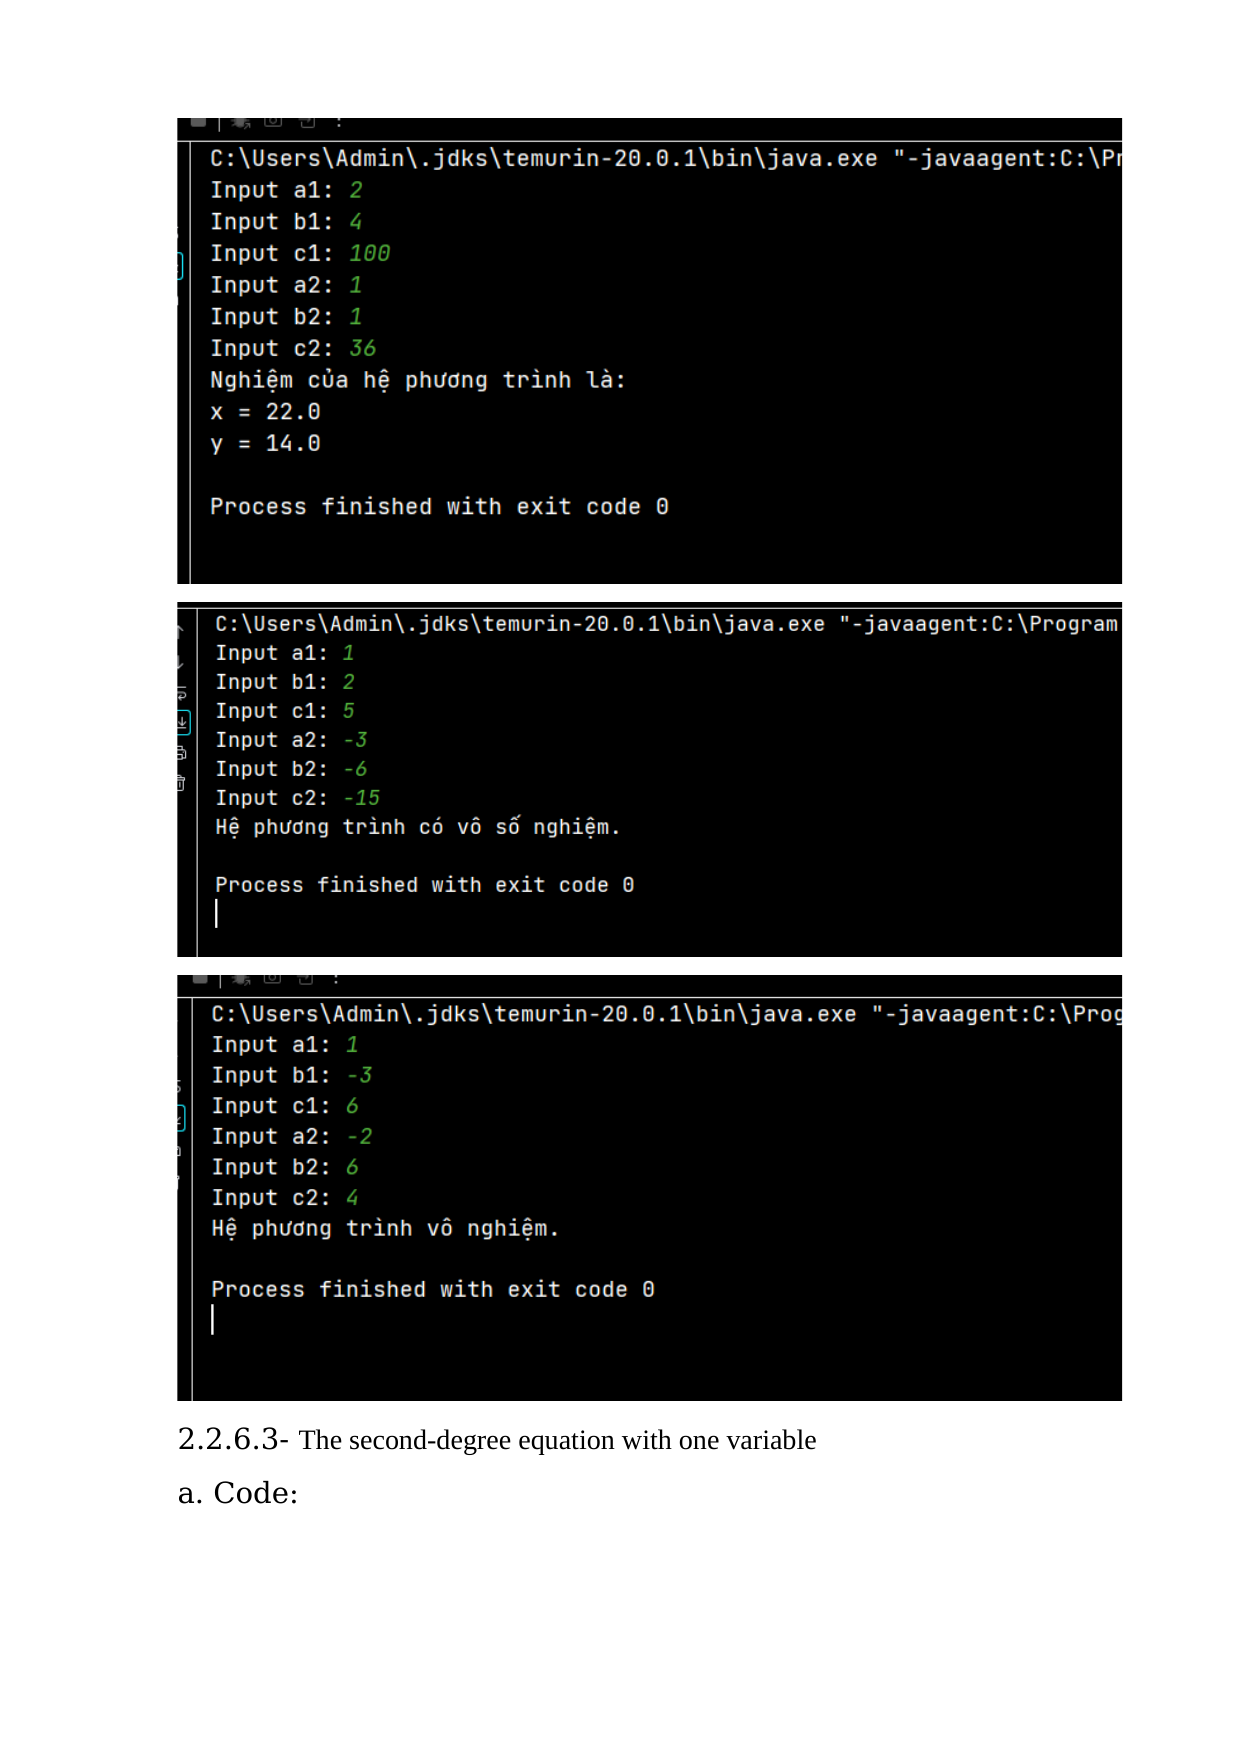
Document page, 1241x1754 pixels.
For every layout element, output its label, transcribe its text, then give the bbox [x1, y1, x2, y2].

text 2.2.6.3- The second-degree equation with one variable [177, 1420, 1122, 1455]
picture [177, 118, 1123, 584]
text a. Code: [177, 1475, 1122, 1510]
picture [177, 602, 1123, 957]
picture [177, 975, 1123, 1401]
